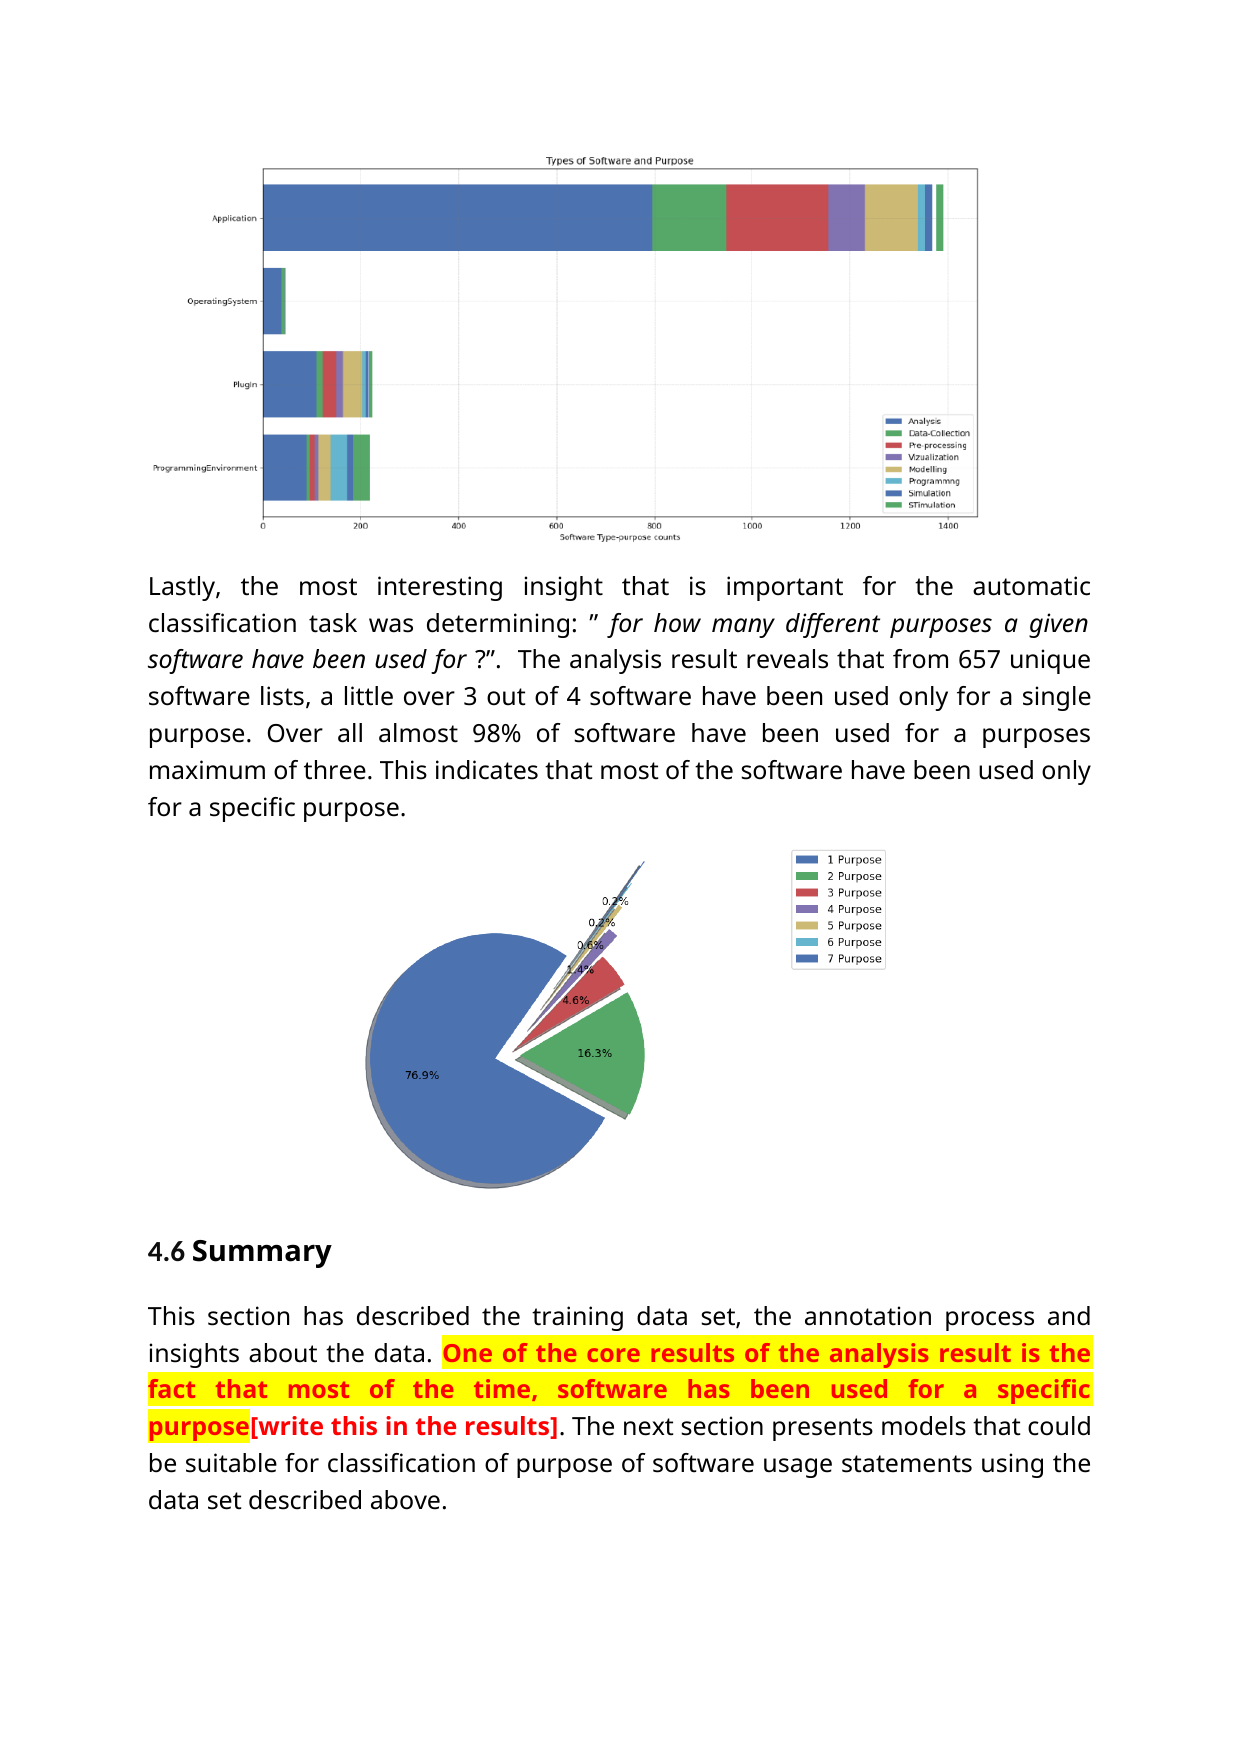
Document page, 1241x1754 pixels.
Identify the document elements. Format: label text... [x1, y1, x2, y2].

picture [351, 842, 889, 1212]
picture [147, 147, 987, 550]
text Lastly, the most interesting insight that is important for the automatic classification task was determining: ” for how many different purposes a given software have been used for ?”. The analysis result reveals that from 657 unique software lists, a little over 3 out of 4 software have been used only for a single purpose. Over all almost 98% of software have been used for a purposes maximum of three. This indicates that most of the software have been used only for a specific purpose. [148, 569, 1093, 823]
subtitle Summary [148, 1231, 1093, 1270]
text This section has described the training data set, the annotation process and insights about the data. One of the core results of the analysis result is the fact that most of the time, software has been used for a specific purpose[write this in the results]. The next section presents models that could be suitable for classification of purpose of software usage statements using the data set described above. [148, 1298, 1093, 1372]
text This section has described the training data set, the annotation process and insights about the data. One of the core results of the analysis result is the fact that most of the time, software has been used for a specific purpose[write this in the results]. The next section presents models that could be suitable for classification of purpose of software usage statements using the data set described above. [148, 1406, 1093, 1516]
